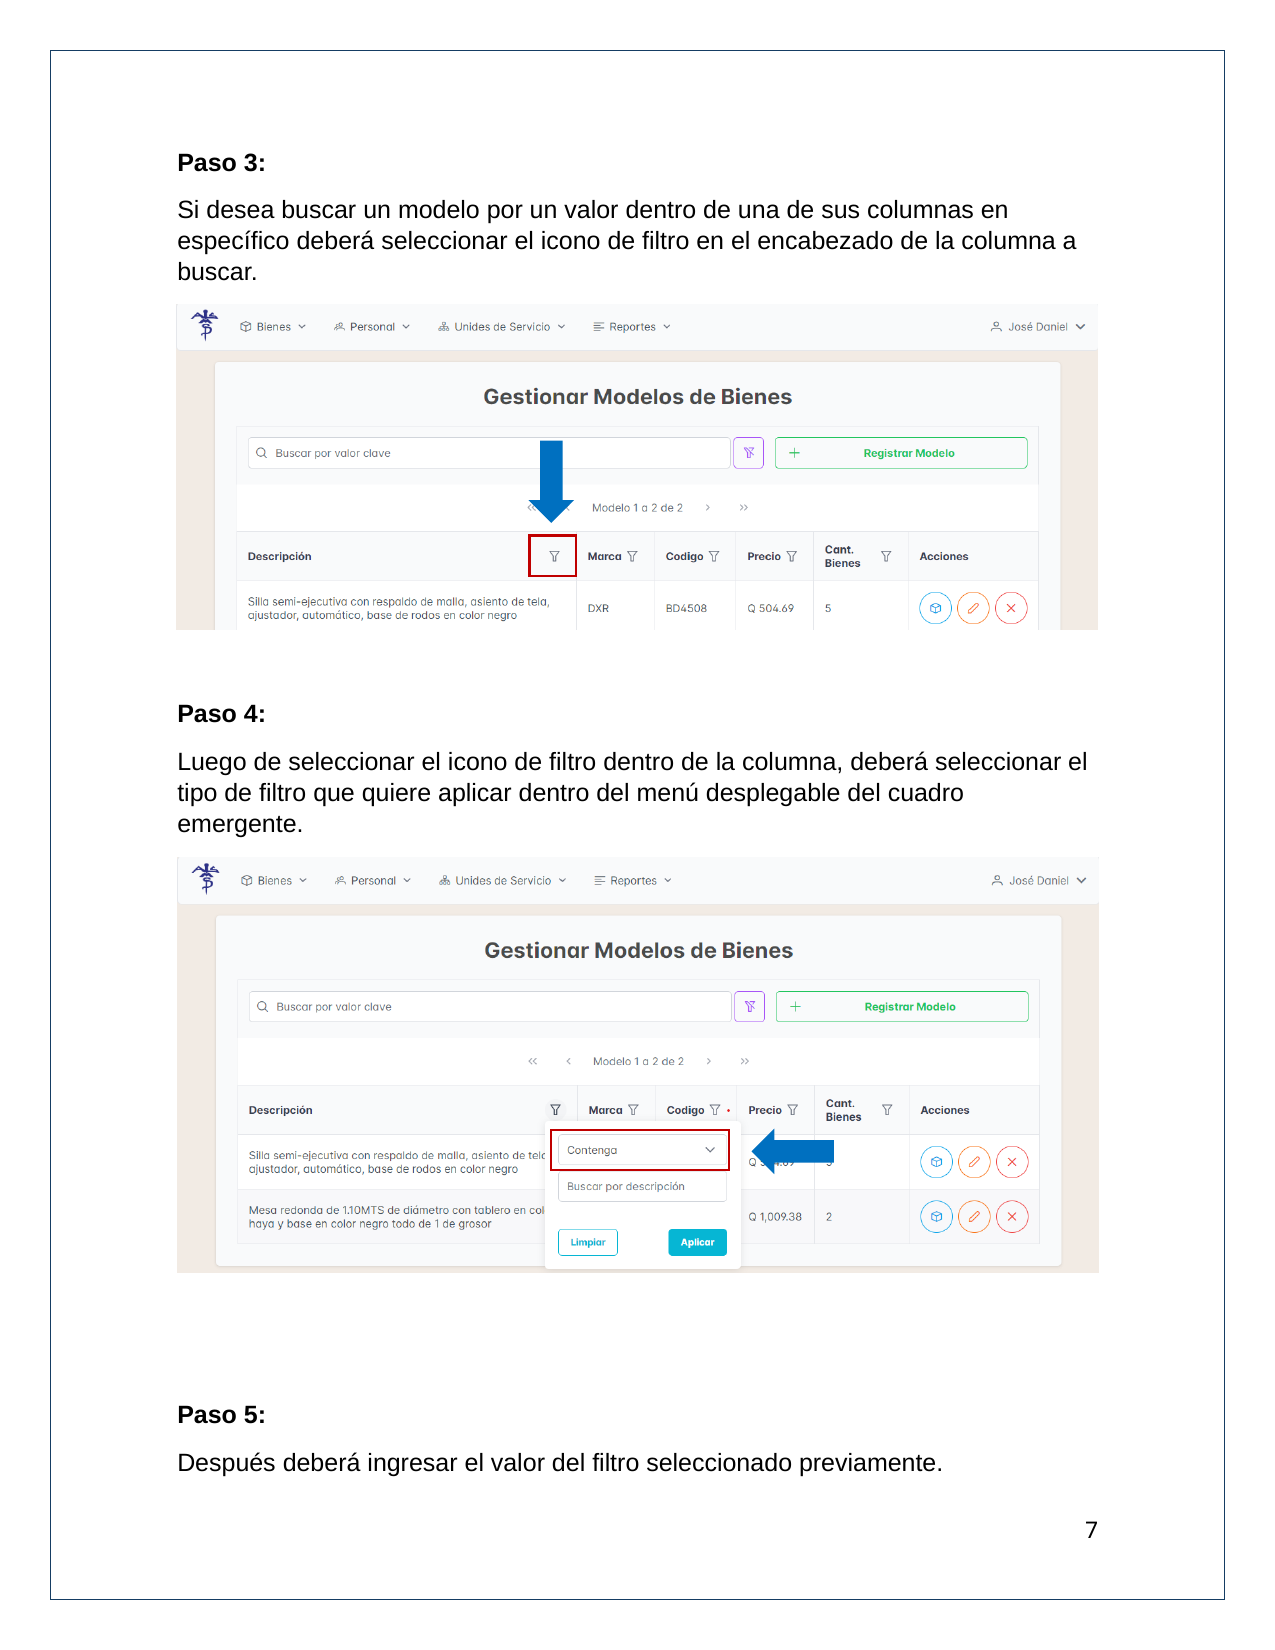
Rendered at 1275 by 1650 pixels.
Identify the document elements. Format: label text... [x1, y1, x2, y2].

text Paso 5: [177, 1400, 1098, 1429]
text Luego de seleccionar el icono de filtro dentro de la columna, deberá seleccionar el tipo de filtro que quiere aplicar dentro del menú desplegable del cuadro emergente. [177, 747, 1098, 838]
text Paso 4: [177, 699, 1098, 728]
text Paso 3: [177, 147, 1098, 176]
text Después deberá ingresar el valor del filtro seleccionado previamente. [177, 1448, 1098, 1477]
text Si desea buscar un modelo por un valor dentro de una de sus columnas en específico deberá seleccionar el icono de filtro en el encabezado de la columna a buscar. [177, 195, 1098, 286]
picture [177, 857, 1099, 1273]
picture [176, 304, 1098, 630]
